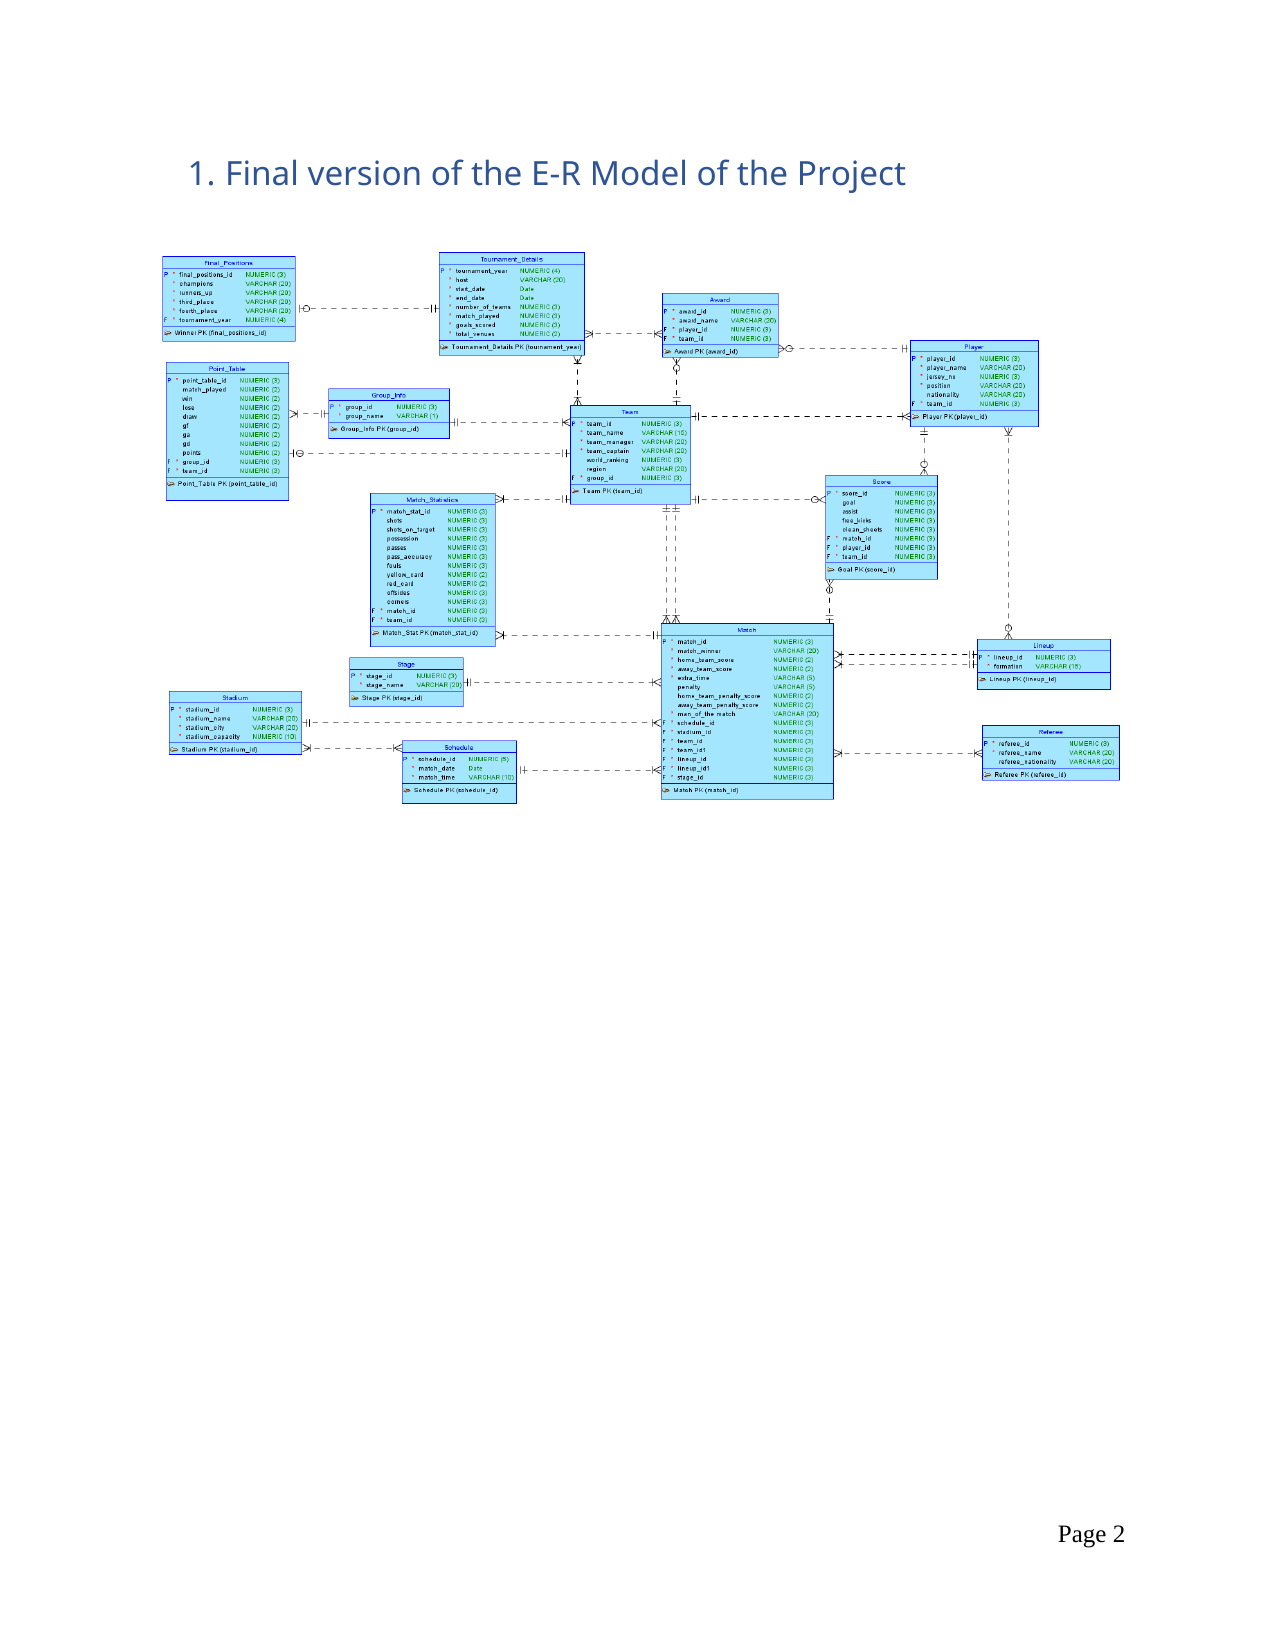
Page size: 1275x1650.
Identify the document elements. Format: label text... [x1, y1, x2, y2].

subtitle Final version of the E-R Model of the Project [187, 150, 1125, 195]
picture [150, 252, 1125, 810]
